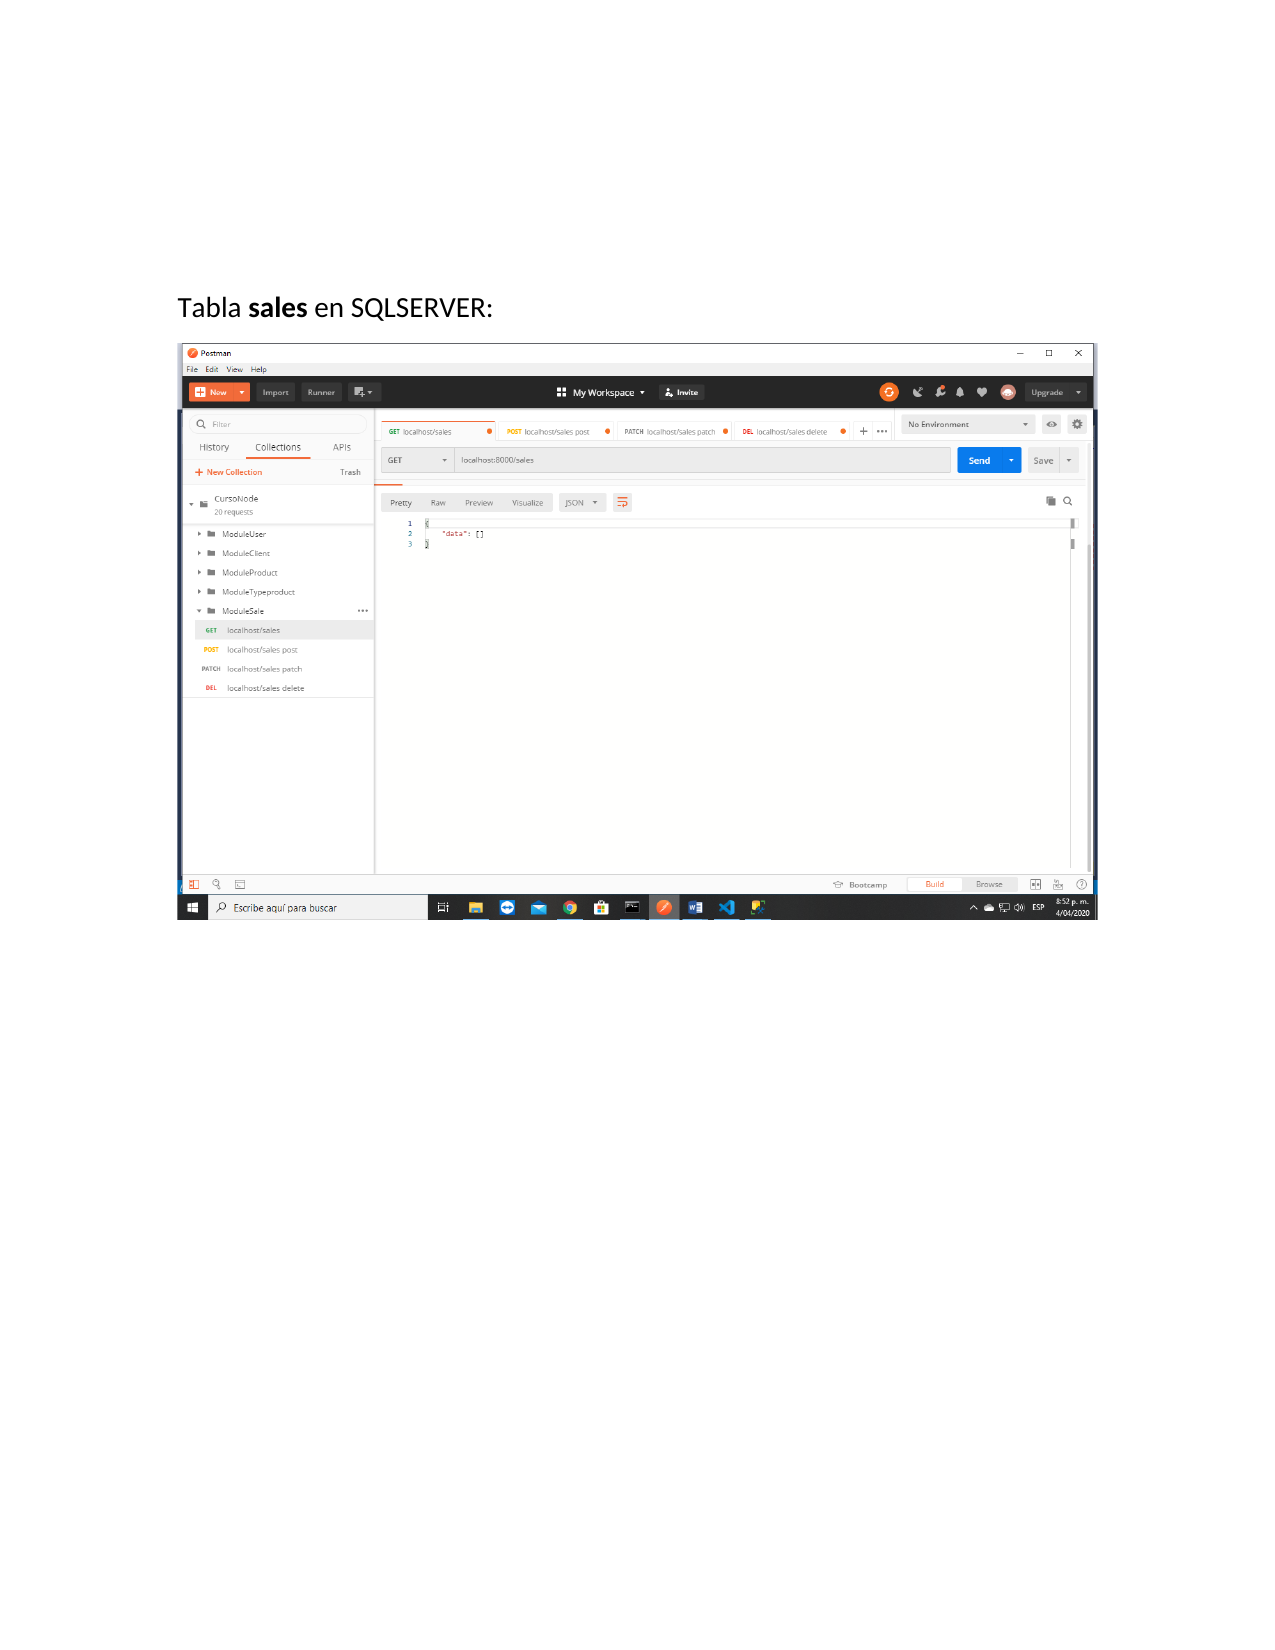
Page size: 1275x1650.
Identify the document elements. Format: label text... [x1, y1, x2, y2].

text Tabla sales en SQLSERVER: [177, 289, 1098, 324]
picture [177, 343, 1098, 920]
